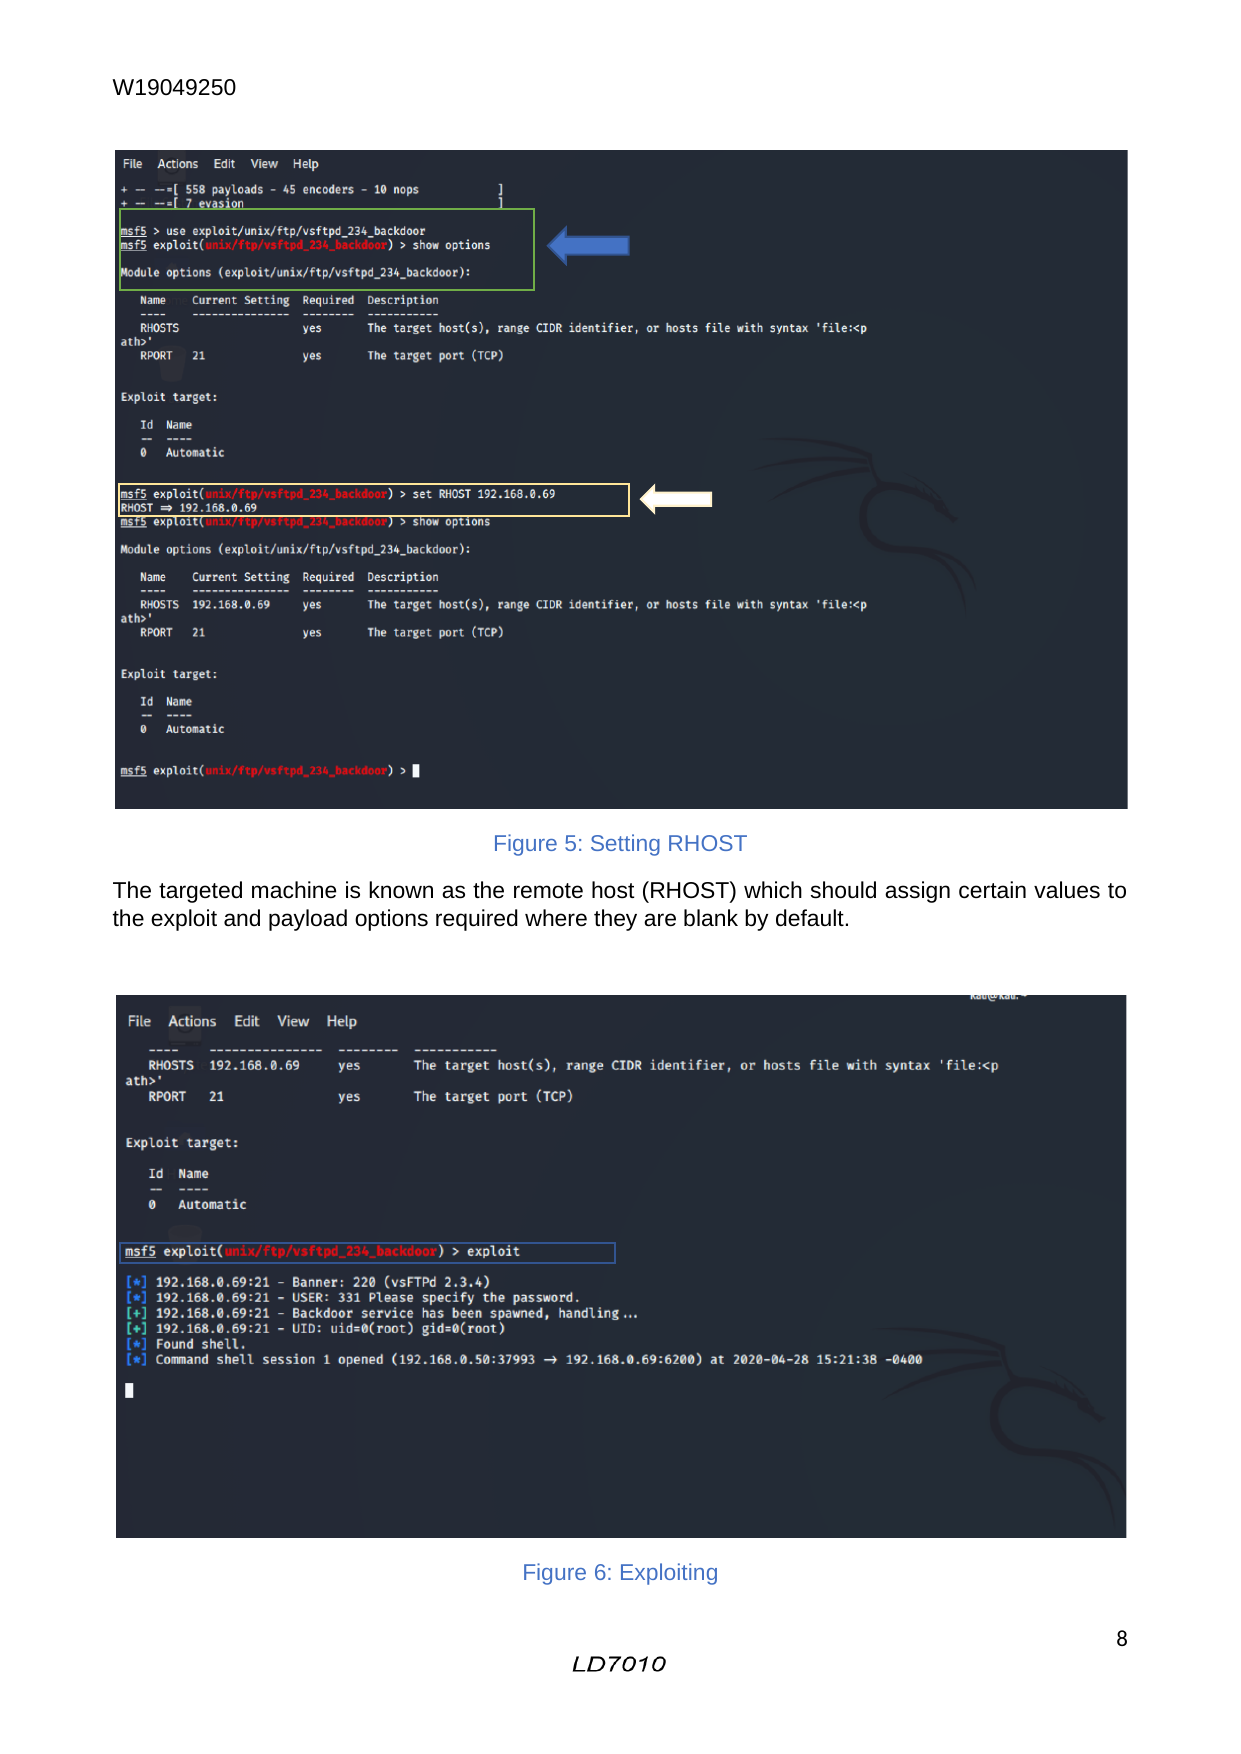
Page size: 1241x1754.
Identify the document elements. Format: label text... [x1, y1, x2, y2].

text Figure 5: Setting RHOST [112, 829, 1128, 856]
picture [567, 1652, 673, 1675]
text The targeted machine is known as the remote host (RHOST) which should assign certain values to the exploit and payload options required where they are blank by default. [112, 877, 1128, 932]
picture [112, 150, 1128, 809]
picture [113, 995, 1127, 1538]
text Figure 6: Exploiting [112, 1559, 1128, 1585]
